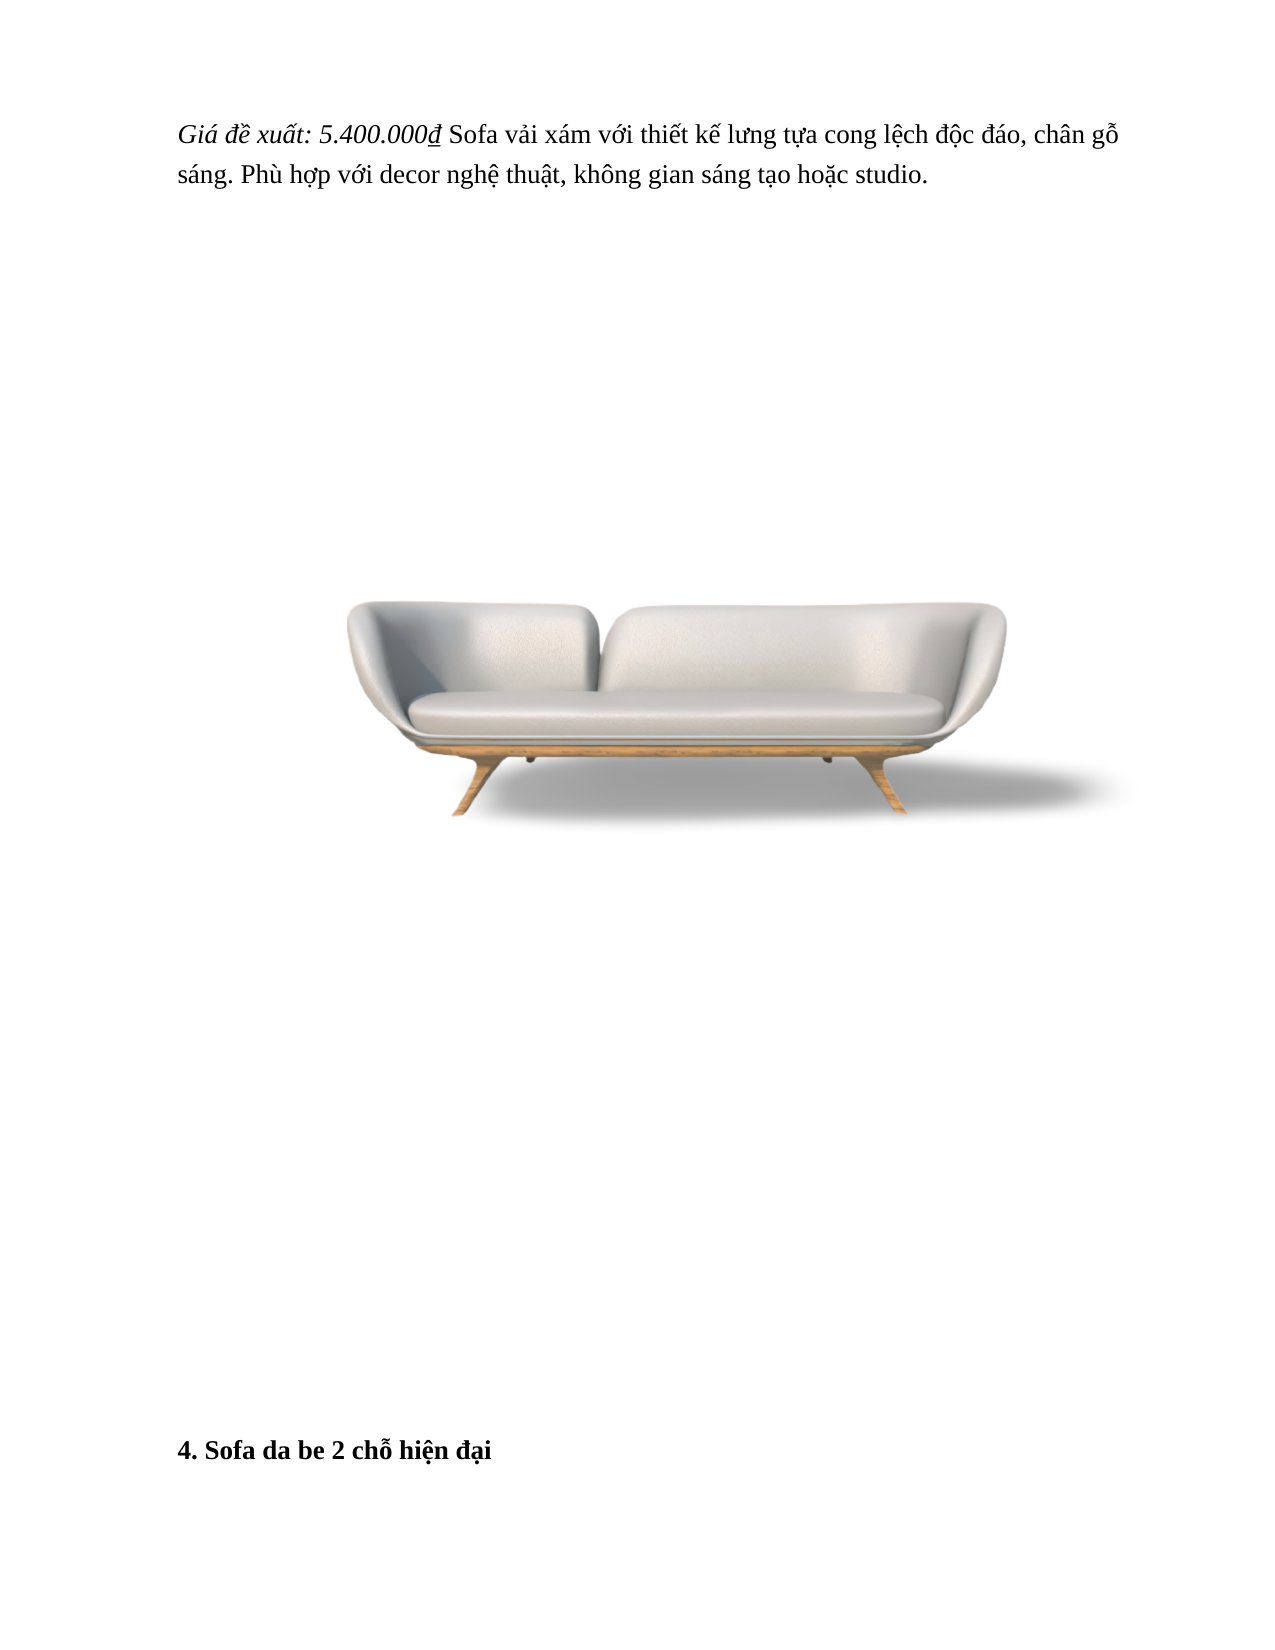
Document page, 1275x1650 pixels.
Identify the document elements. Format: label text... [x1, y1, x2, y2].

text 4. Sofa da be 2 chỗ hiện đại [177, 1434, 1157, 1465]
picture [177, 223, 1157, 1204]
text Giá đề xuất: 5.400.000₫ Sofa vải xám với thiết kế lưng tựa cong lệch độc đáo, chân gỗ sáng. Phù hợp với decor nghệ thuật, không gian sáng tạo hoặc studio. [177, 118, 1157, 190]
